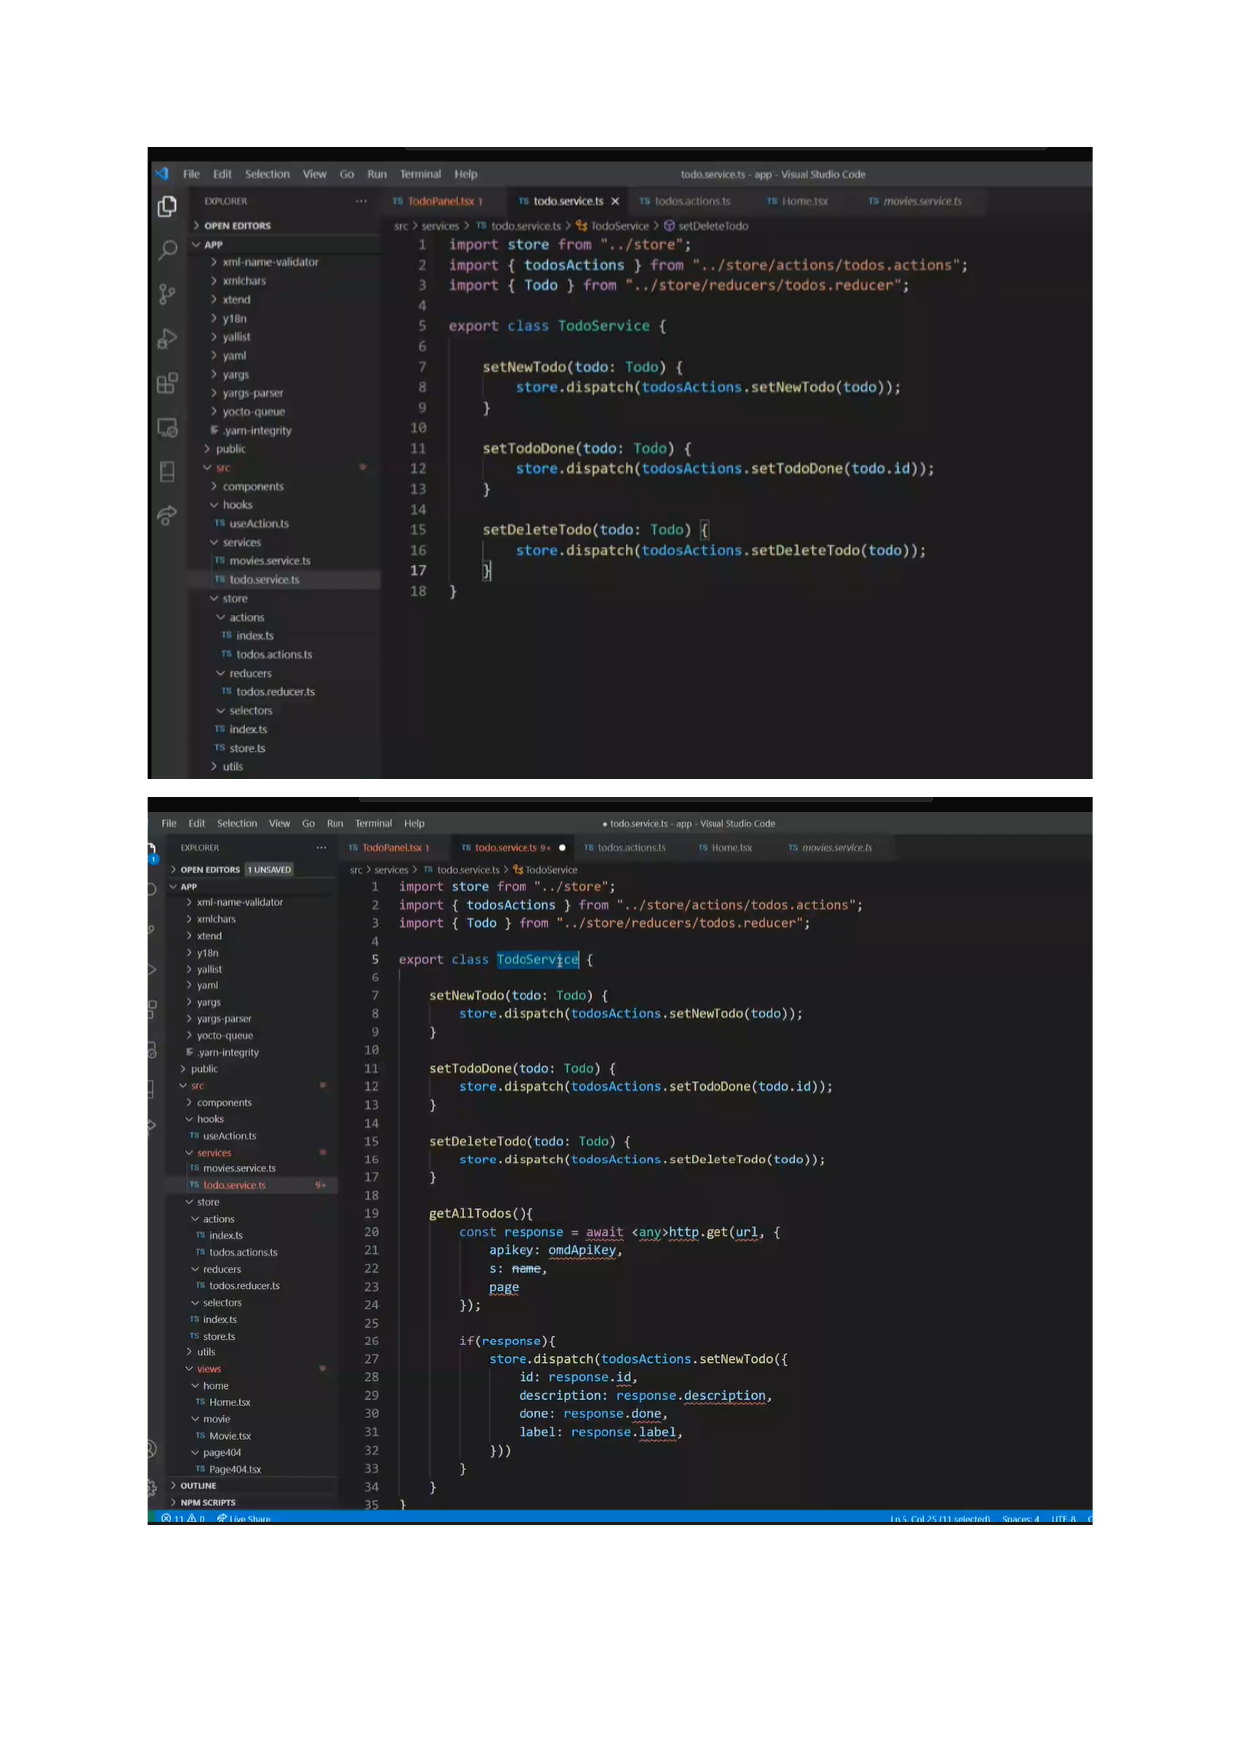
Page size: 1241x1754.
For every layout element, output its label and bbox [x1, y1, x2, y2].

picture [147, 797, 1093, 1525]
picture [147, 147, 1093, 779]
